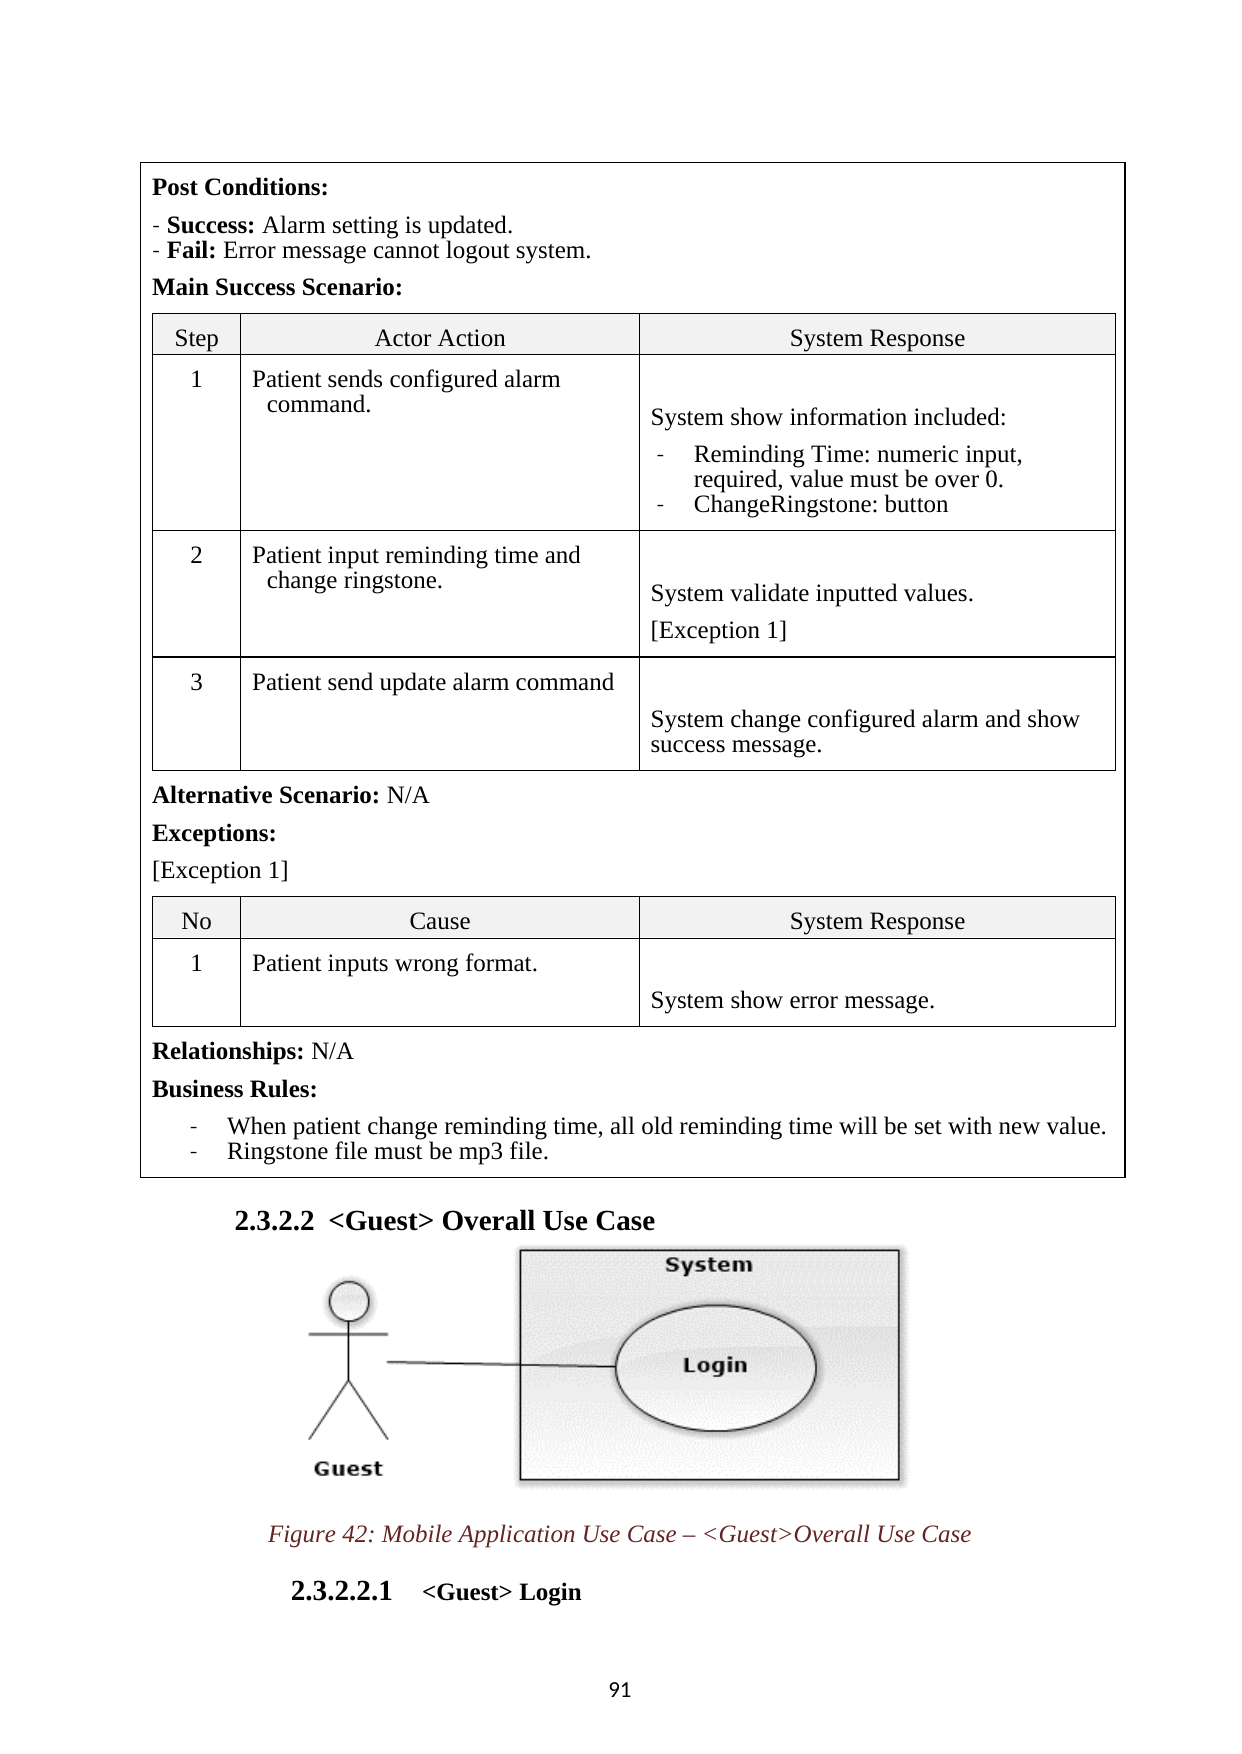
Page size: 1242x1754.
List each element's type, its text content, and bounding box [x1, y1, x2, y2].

picture [301, 1242, 939, 1520]
subtitle <Guest> Overall Use Case [234, 1203, 1146, 1237]
text Figure 42: Mobile Application Use Case – <Guest>Overall Use Case [94, 1519, 1146, 1548]
subtitle <Guest> Login [291, 1573, 1146, 1607]
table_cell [141, 163, 1124, 1177]
